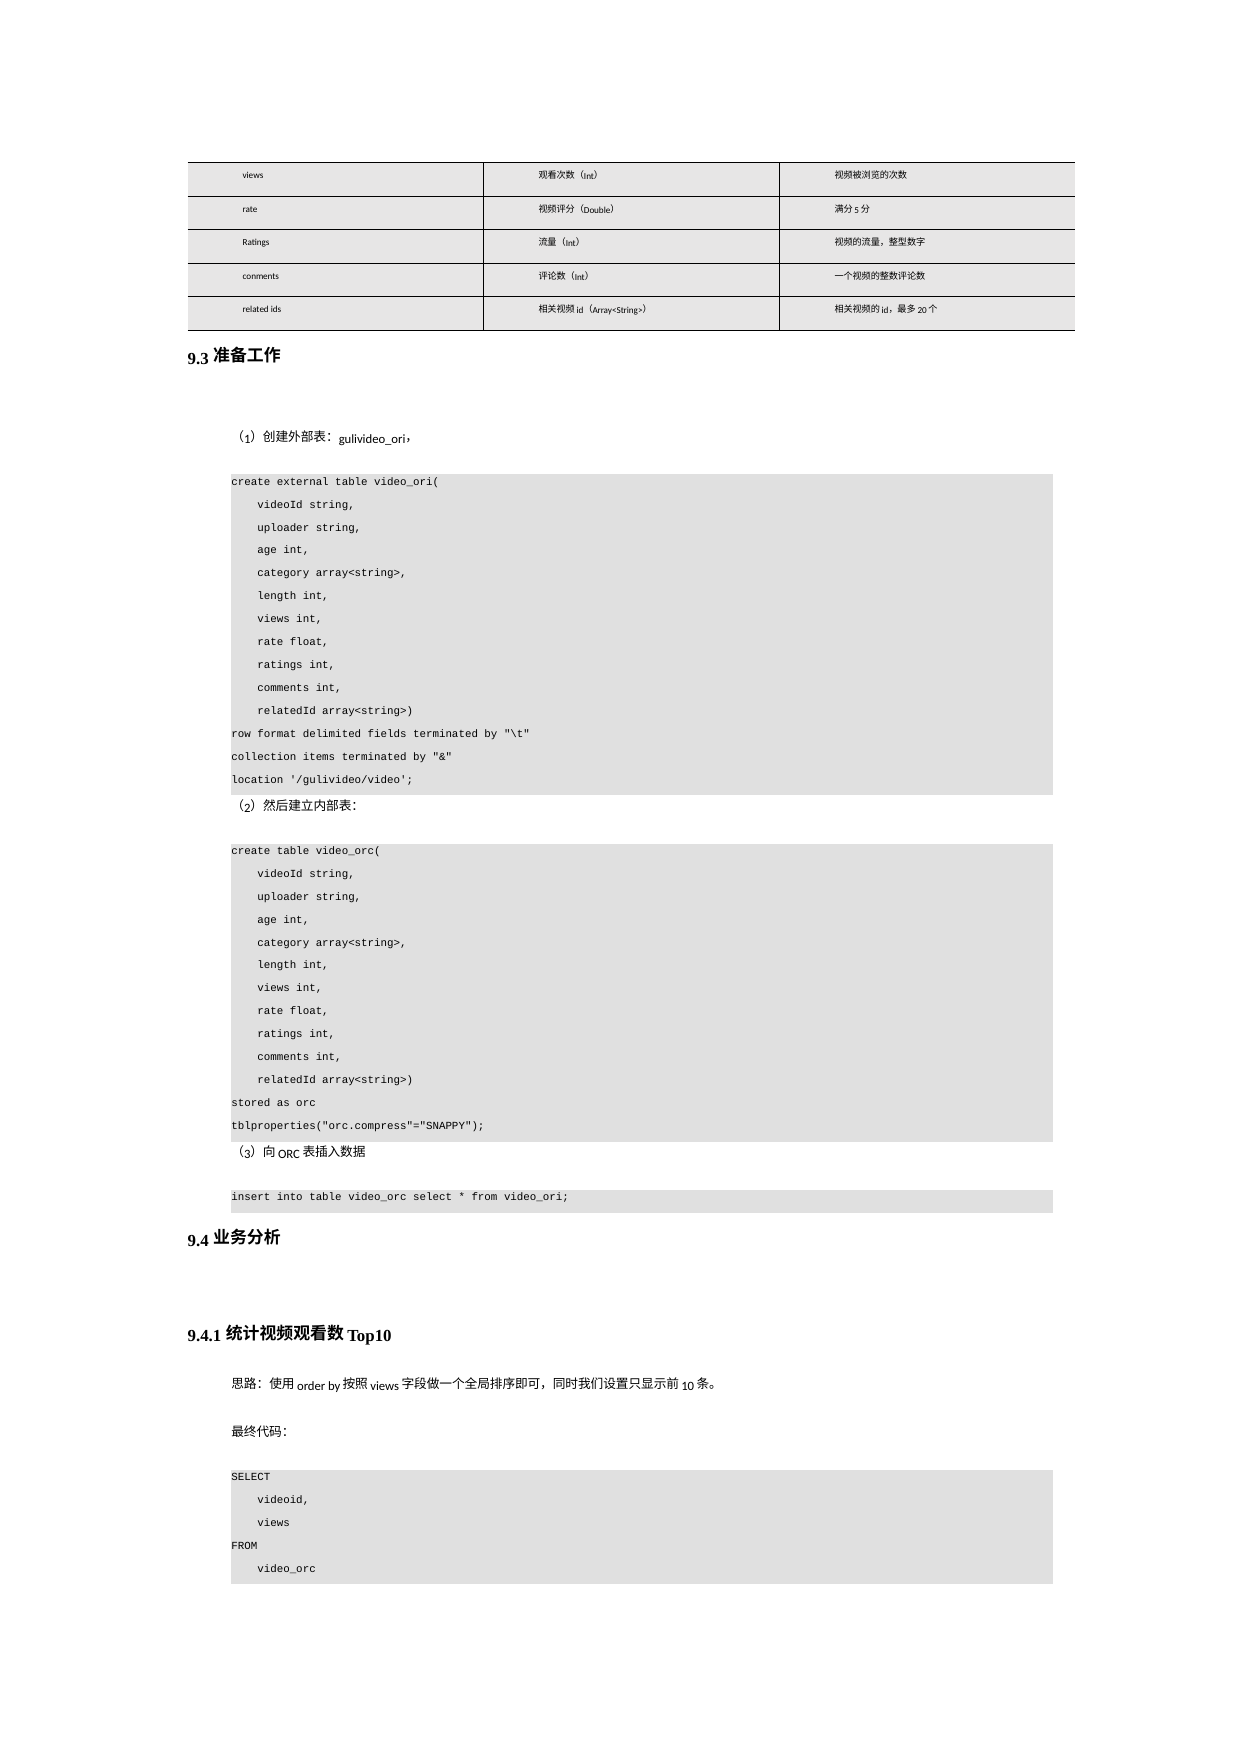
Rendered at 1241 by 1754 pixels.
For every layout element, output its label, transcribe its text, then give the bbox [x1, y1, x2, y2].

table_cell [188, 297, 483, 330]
text rate float, [231, 635, 1053, 658]
text 最终代码： [187, 1422, 1053, 1454]
subtitle 9.3 准备工作 [187, 331, 1053, 396]
text age int, [231, 912, 1053, 935]
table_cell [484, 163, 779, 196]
text （1）创建外部表：gulivideo_ori， [187, 426, 1053, 459]
text SELECT [231, 1470, 1053, 1493]
text category array<string>, [231, 566, 1053, 589]
text category array<string>, [231, 935, 1053, 958]
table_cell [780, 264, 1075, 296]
text video_orc [231, 1562, 1053, 1584]
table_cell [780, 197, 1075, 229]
text stored as orc [231, 1096, 1053, 1119]
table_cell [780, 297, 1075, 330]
text age int, [231, 543, 1053, 566]
text create external table video_ori( [231, 474, 1053, 497]
subtitle 9.4.1 统计视频观看数Top10 [187, 1308, 1053, 1373]
text length int, [231, 958, 1053, 981]
text 思路：使用order by按照views字段做一个全局排序即可，同时我们设置只显示前10条。 [187, 1373, 1053, 1406]
text relatedId array<string>) [231, 1073, 1053, 1096]
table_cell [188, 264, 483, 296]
text rate float, [231, 1004, 1053, 1027]
text location '/gulivideo/video'; [231, 772, 1053, 795]
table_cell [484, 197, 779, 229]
text length int, [231, 589, 1053, 612]
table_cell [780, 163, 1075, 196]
text comments int, [231, 681, 1053, 704]
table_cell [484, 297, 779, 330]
text uploader string, [231, 889, 1053, 912]
text insert into table video_orc select * from video_ori; [231, 1190, 1053, 1213]
text views int, [231, 981, 1053, 1004]
text relatedId array<string>) [231, 704, 1053, 727]
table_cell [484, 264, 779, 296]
text create table video_orc( [231, 844, 1053, 867]
subtitle 9.4 业务分析 [187, 1213, 1053, 1278]
text videoId string, [231, 867, 1053, 889]
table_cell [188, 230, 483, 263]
text collection items terminated by "&" [231, 749, 1053, 772]
text videoId string, [231, 497, 1053, 520]
text videoid, [231, 1493, 1053, 1516]
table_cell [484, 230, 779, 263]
text comments int, [231, 1050, 1053, 1073]
text （3）向ORC表插入数据 [187, 1142, 1053, 1174]
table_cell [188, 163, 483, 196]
text ratings int, [231, 1027, 1053, 1050]
text views [231, 1516, 1053, 1539]
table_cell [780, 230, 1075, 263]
text ratings int, [231, 658, 1053, 681]
text views int, [231, 612, 1053, 635]
text row format delimited fields terminated by "\t" [231, 727, 1053, 749]
text tblproperties("orc.compress"="SNAPPY"); [231, 1119, 1053, 1142]
text FROM [231, 1539, 1053, 1562]
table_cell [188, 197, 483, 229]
text （2）然后建立内部表： [187, 795, 1053, 828]
text uploader string, [231, 520, 1053, 543]
